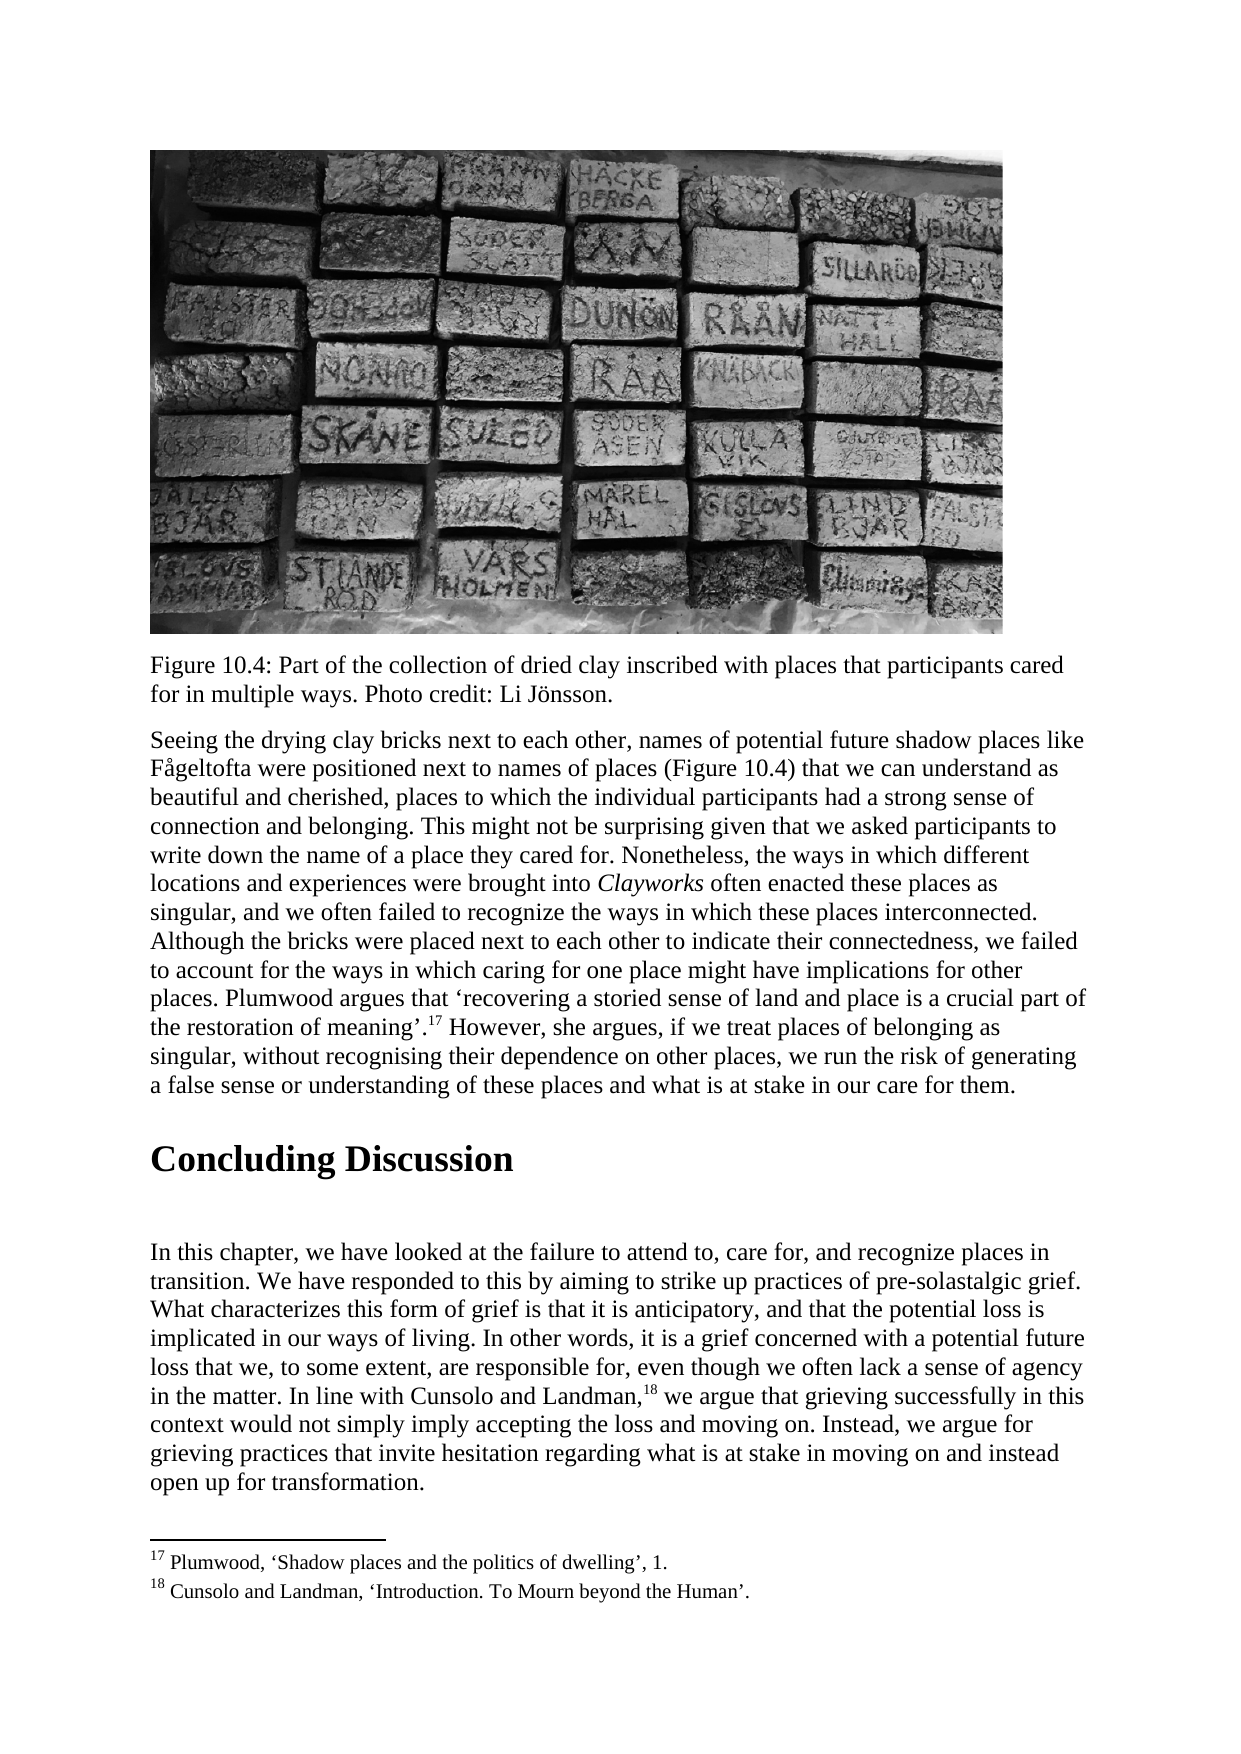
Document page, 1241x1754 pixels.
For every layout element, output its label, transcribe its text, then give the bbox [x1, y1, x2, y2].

picture [150, 150, 1003, 634]
text Figure 10.4: Part of the collection of dried clay inscribed with places that participants cared for in multiple ways. Photo credit: Li Jönsson. [150, 651, 1090, 708]
subtitle Concluding Discussion [150, 1136, 1090, 1179]
text Seeing the drying clay bricks next to each other, names of potential future shadow places like Fågeltofta were positioned next to names of places (Figure 10.4) that we can understand as beautiful and cherished, places to which the individual participants had a strong sense of connection and belonging. This might not be surprising given that we asked participants to write down the name of a place they cared for. Nonetheless, the ways in which different locations and experiences were brought into Clayworks often enacted these places as singular, and we often failed to recognize the ways in which these places interconnected. Although the bricks were placed next to each other to indicate their connectedness, we failed to account for the ways in which caring for one place might have implications for other places. Plumwood argues that ‘recovering a storied sense of land and place is a crucial part of the restoration of meaning’. However, she argues, if we treat places of belonging as singular, without recognising their dependence on other places, we run the risk of generating a false sense or understanding of these places and what is at stake in our care for them. [150, 725, 1090, 1098]
text In this chapter, we have looked at the failure to attend to, care for, and recognize places in transition. We have responded to this by aiming to strike up practices of pre-solastalgic grief. What characterizes this form of grief is that it is anticipatory, and that the potential loss is implicated in our ways of living. In other words, it is a grief concerned with a potential future loss that we, to some extent, are responsible for, even though we often lack a sense of agency in the matter. In line with Cunsolo and Landman, we argue that grieving successfully in this context would not simply imply accepting the loss and moving on. Instead, we argue for grieving practices that invite hesitation regarding what is at stake in moving on and instead open up for transformation. [150, 1237, 1090, 1496]
